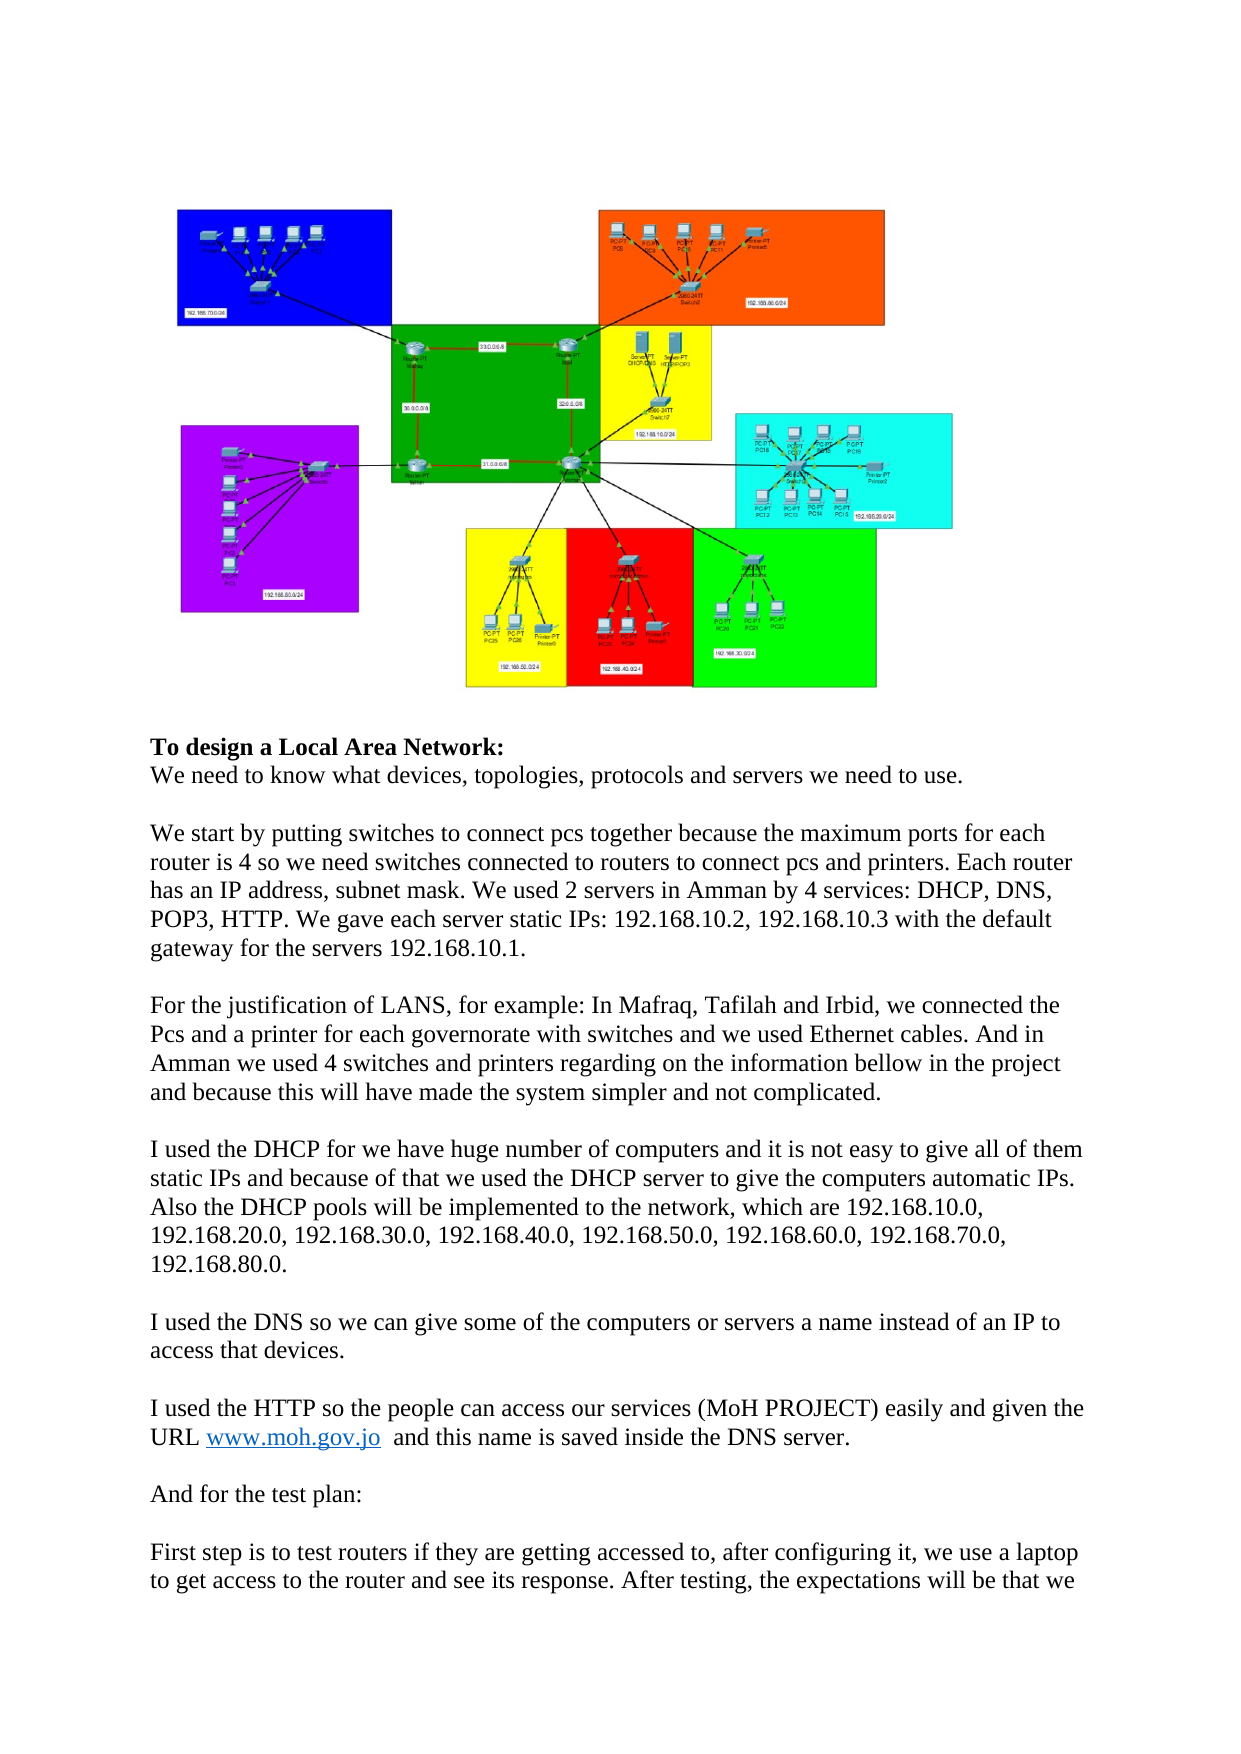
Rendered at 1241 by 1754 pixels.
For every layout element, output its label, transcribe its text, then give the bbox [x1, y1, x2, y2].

text And for the test plan: [150, 1479, 1090, 1508]
text I used the HTTP so the people can access our services (MoH PROJECT) easily and given the URL www.moh.gov.jo and this name is saved inside the DNS server. [150, 1393, 1090, 1450]
picture [150, 188, 1090, 694]
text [150, 1537, 1090, 1594]
text For the justification of LANS, for example: In Mafraq, Tafilah and Irbid, we connected the Pcs and a printer for each governorate with switches and we used Ethernet cables. And in Amman we used 4 switches and printers regarding on the information bellow in the project and because this will have made the system simpler and not complicated. [150, 990, 1090, 1105]
text I used the DNS so we can give some of the computers or servers a name instead of an IP to access that devices. [150, 1307, 1090, 1364]
text We need to know what devices, topologies, protocols and servers we need to use. [150, 760, 1090, 789]
text To design a Local Area Network: [150, 732, 1090, 760]
text I used the DHCP for we have huge number of computers and it is not easy to give all of them static IPs and because of that we used the DHCP server to give the computers automatic IPs. Also the DHCP pools will be implemented to the network, which are 192.168.10.0, 192.168.20.0, 192.168.30.0, 192.168.40.0, 192.168.50.0, 192.168.60.0, 192.168.70.0, 192.168.80.0. [150, 1134, 1090, 1278]
text We start by putting switches to connect pcs together because the maximum ports for each router is 4 so we need switches connected to routers to connect pcs and printers. Each router has an IP address, subnet mask. We used 2 servers in Amman by 4 services: DHCP, DNS, POP3, HTTP. We gave each server static IPs: 192.168.10.2, 192.168.10.3 with the default gateway for the servers 192.168.10.1. [150, 818, 1090, 962]
